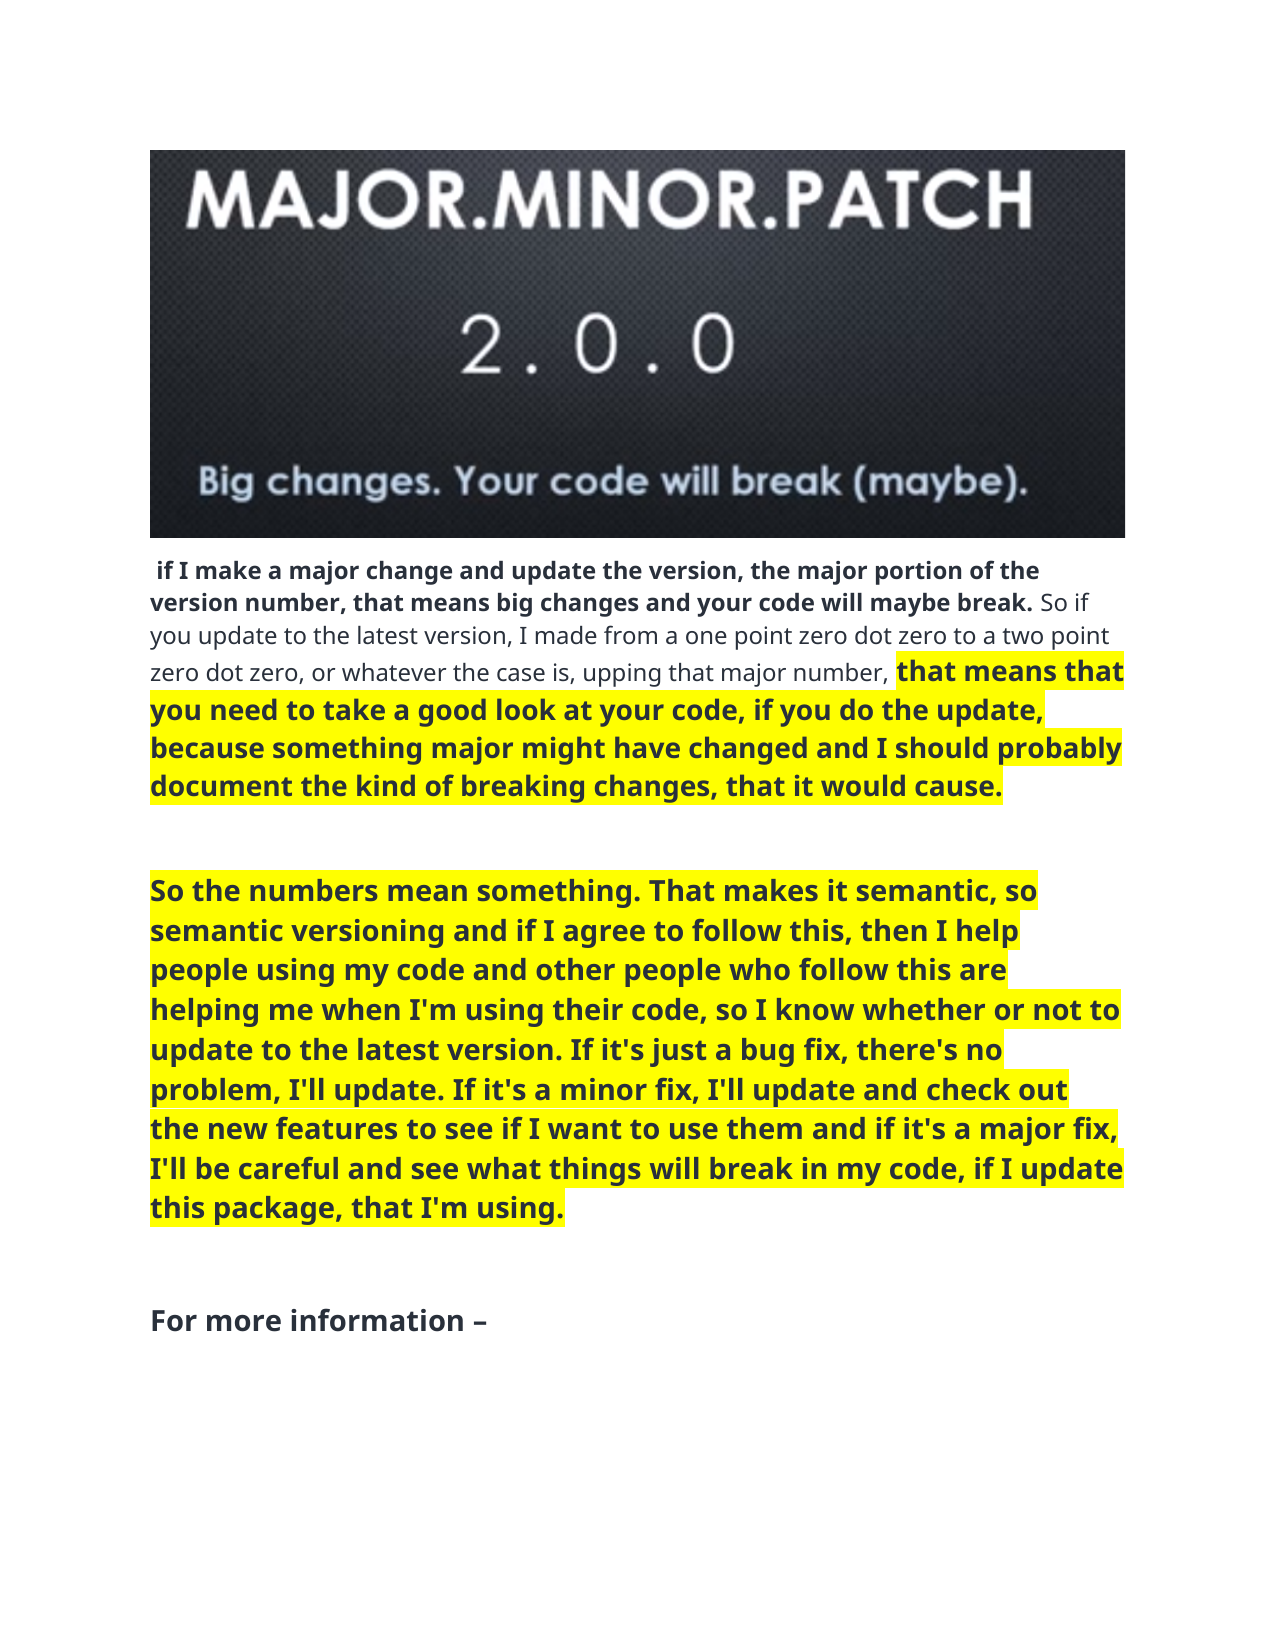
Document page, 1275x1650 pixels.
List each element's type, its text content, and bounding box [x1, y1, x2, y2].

text For more information – [150, 1300, 1125, 1340]
text if I make a major change and update the version, the major portion of the version number, that means big changes and your code will maybe break. So if you update to the latest version, I made from a one point zero dot zero to a two point zero dot zero, or whatever the case is, upping that major number, that means that you need to take a good look at your code, if you do the update, because something major might have changed and I should probably document the kind of breaking changes, that it would cause. [150, 554, 1125, 805]
picture [150, 150, 1125, 538]
text So the numbers mean something. That makes it semantic, so semantic versioning and if I agree to follow this, then I help people using my code and other people who follow this are helping me when I'm using their code, so I know whether or not to update to the latest version. If it's just a bug fix, there's no problem, I'll update. If it's a minor fix, I'll update and check out the new features to see if I want to use them and if it's a major fix, I'll be careful and see what things will break in my code, if I update this package, that I'm using. [150, 870, 1125, 1227]
